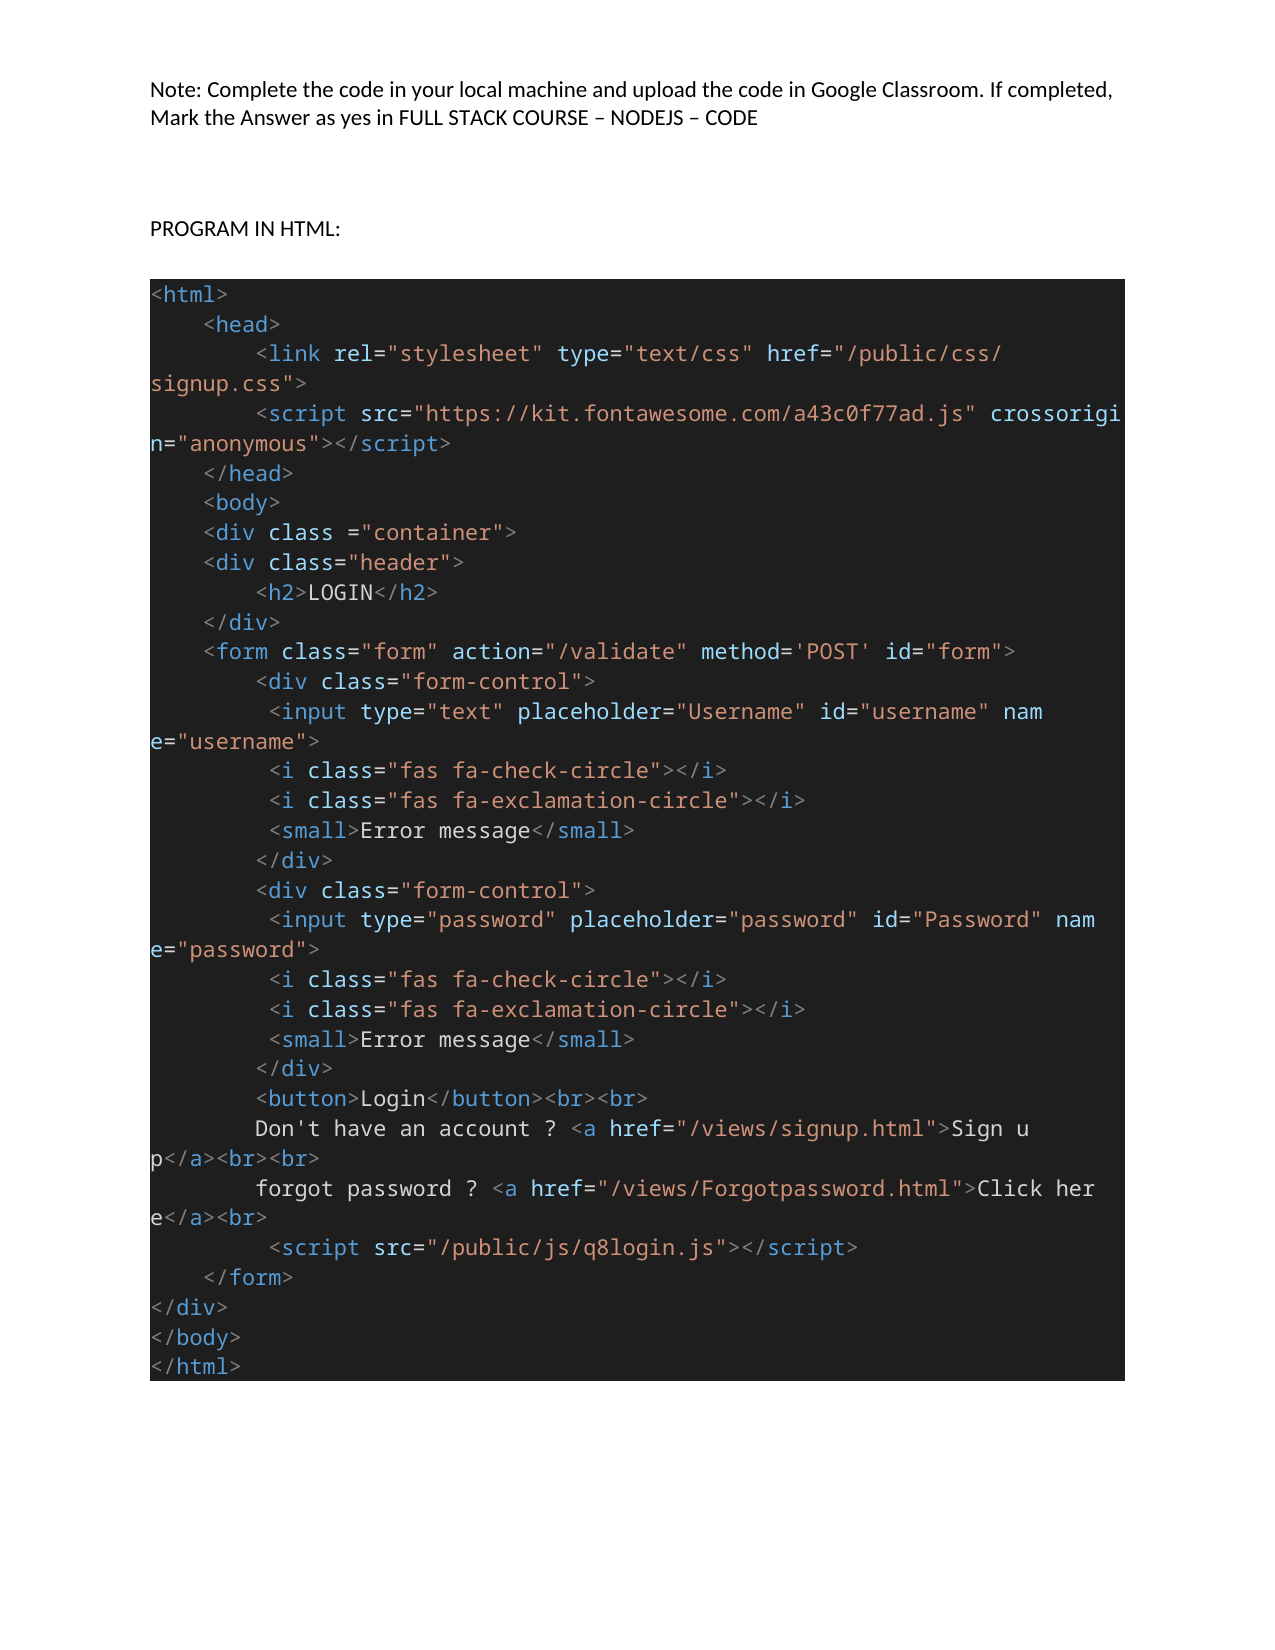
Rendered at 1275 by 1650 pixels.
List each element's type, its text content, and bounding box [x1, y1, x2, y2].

text <div class="header"> [150, 547, 1125, 577]
text <i class="fas fa-exclamation-circle"></i> [150, 994, 1125, 1023]
text <i class="fas fa-exclamation-circle"></i> [150, 785, 1125, 815]
text <div class="form-control"> [150, 666, 1125, 696]
text </form> [150, 1262, 1125, 1292]
text <head> [150, 308, 1125, 338]
text <small>Error message</small> [150, 1023, 1125, 1053]
text <div class="form-control"> [150, 874, 1125, 904]
text <form class="form" action="/validate" method='POST' id="form"> [150, 636, 1125, 666]
text </body> [150, 1321, 1125, 1351]
text <input type="password" placeholder="password" id="Password" name="password"> [150, 904, 1125, 964]
text <script src="/public/js/q8login.js"></script> [150, 1232, 1125, 1262]
text forgot password ? <a href="/views/Forgotpassword.html">Click here</a><br> [150, 1172, 1125, 1232]
text <body> [150, 487, 1125, 517]
text <small>Error message</small> [150, 815, 1125, 845]
text </div> [150, 1053, 1125, 1083]
text </div> [150, 845, 1125, 874]
text </div> [150, 606, 1125, 636]
text </head> [150, 457, 1125, 487]
text PROGRAM IN HTML: [150, 214, 1125, 242]
text <html> [150, 279, 1125, 308]
text <link rel="stylesheet" type="text/css" href="/public/css/signup.css"> [150, 338, 1125, 398]
text </html> [150, 1351, 1125, 1381]
text <div class ="container"> [150, 517, 1125, 547]
text <input type="text" placeholder="Username" id="username" name="username"> [150, 696, 1125, 755]
text </div> [150, 1292, 1125, 1321]
text <script src="https://kit.fontawesome.com/a43c0f77ad.js" crossorigin="anonymous"></script> [150, 398, 1125, 457]
text Don't have an account ? <a href="/views/signup.html">Sign up</a><br><br> [150, 1113, 1125, 1172]
text <button>Login</button><br><br> [150, 1083, 1125, 1113]
text <i class="fas fa-check-circle"></i> [150, 964, 1125, 994]
text <h2>LOGIN</h2> [150, 577, 1125, 606]
text <i class="fas fa-check-circle"></i> [150, 755, 1125, 785]
